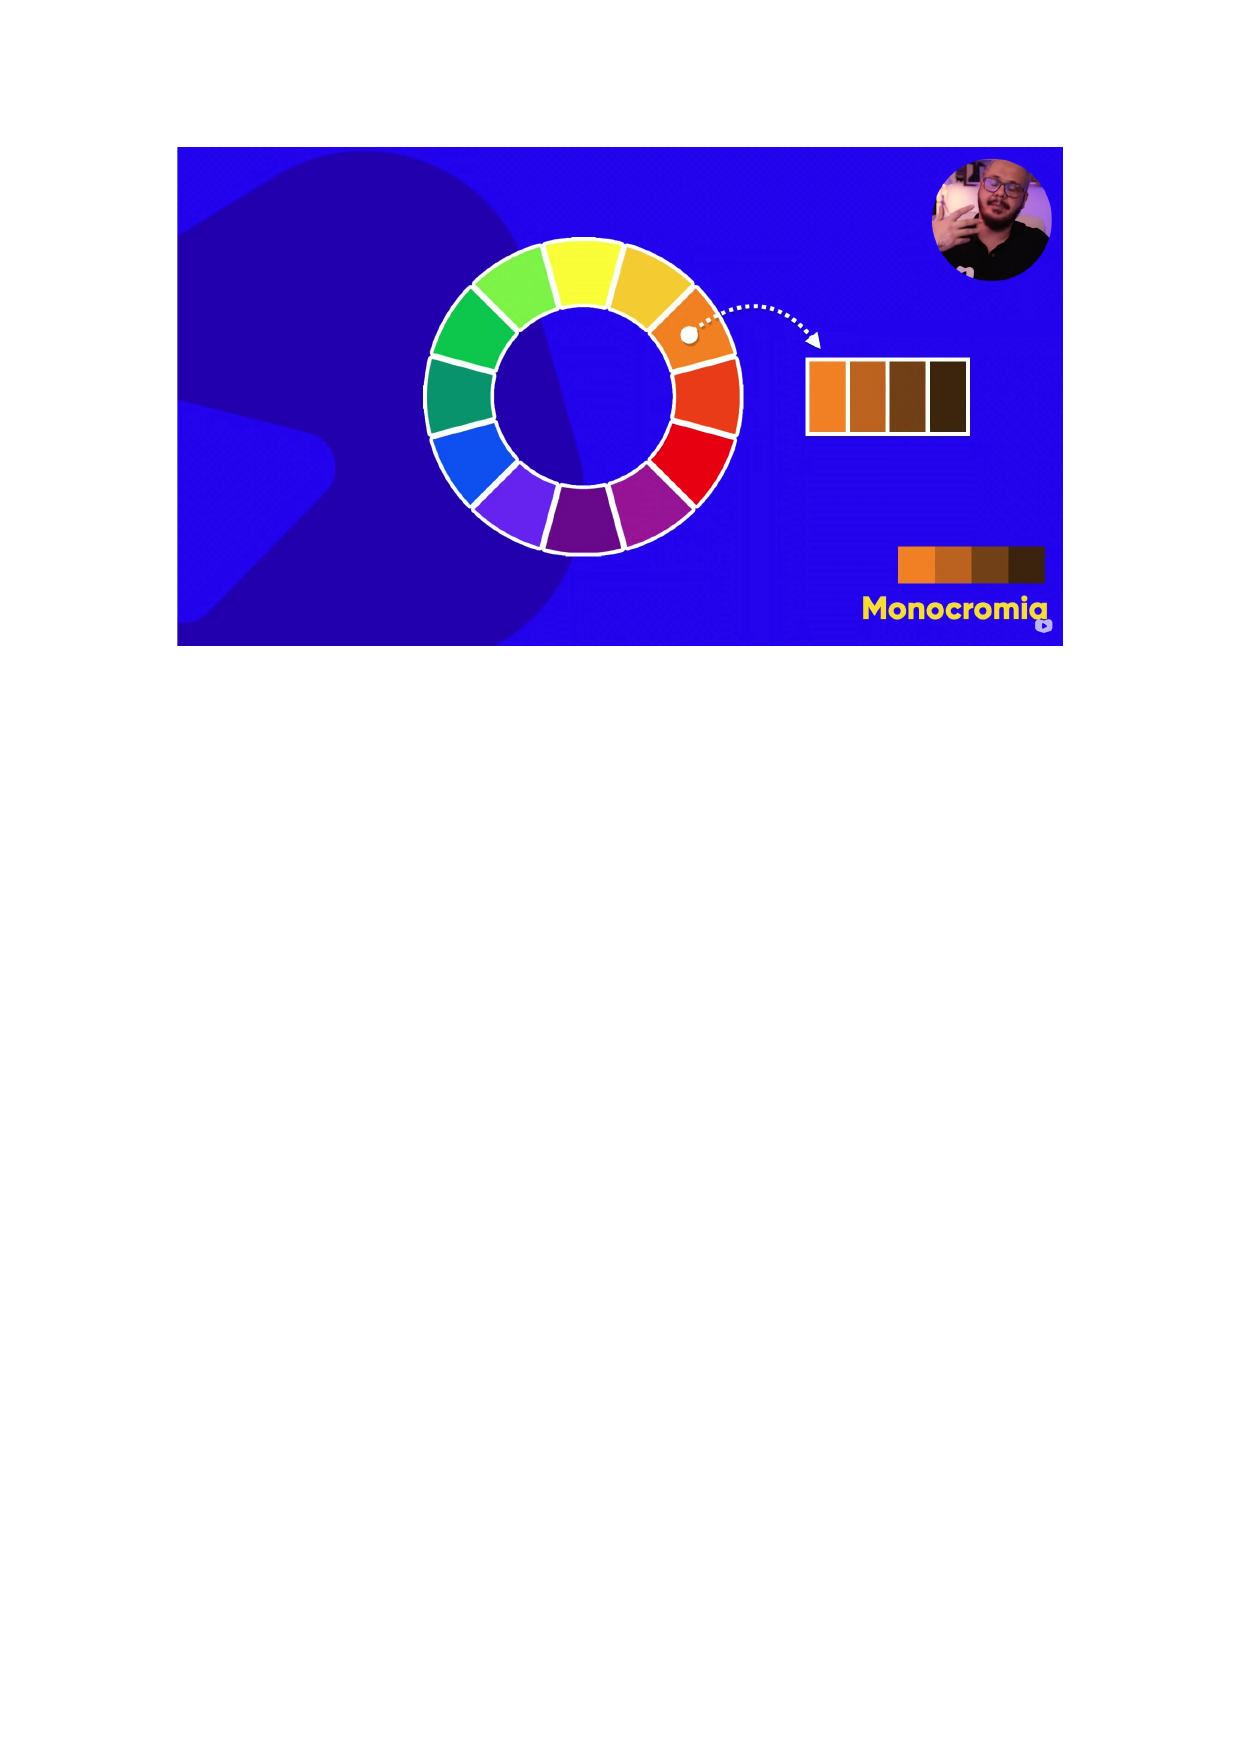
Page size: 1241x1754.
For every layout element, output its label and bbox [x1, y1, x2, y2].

picture [177, 147, 1063, 646]
